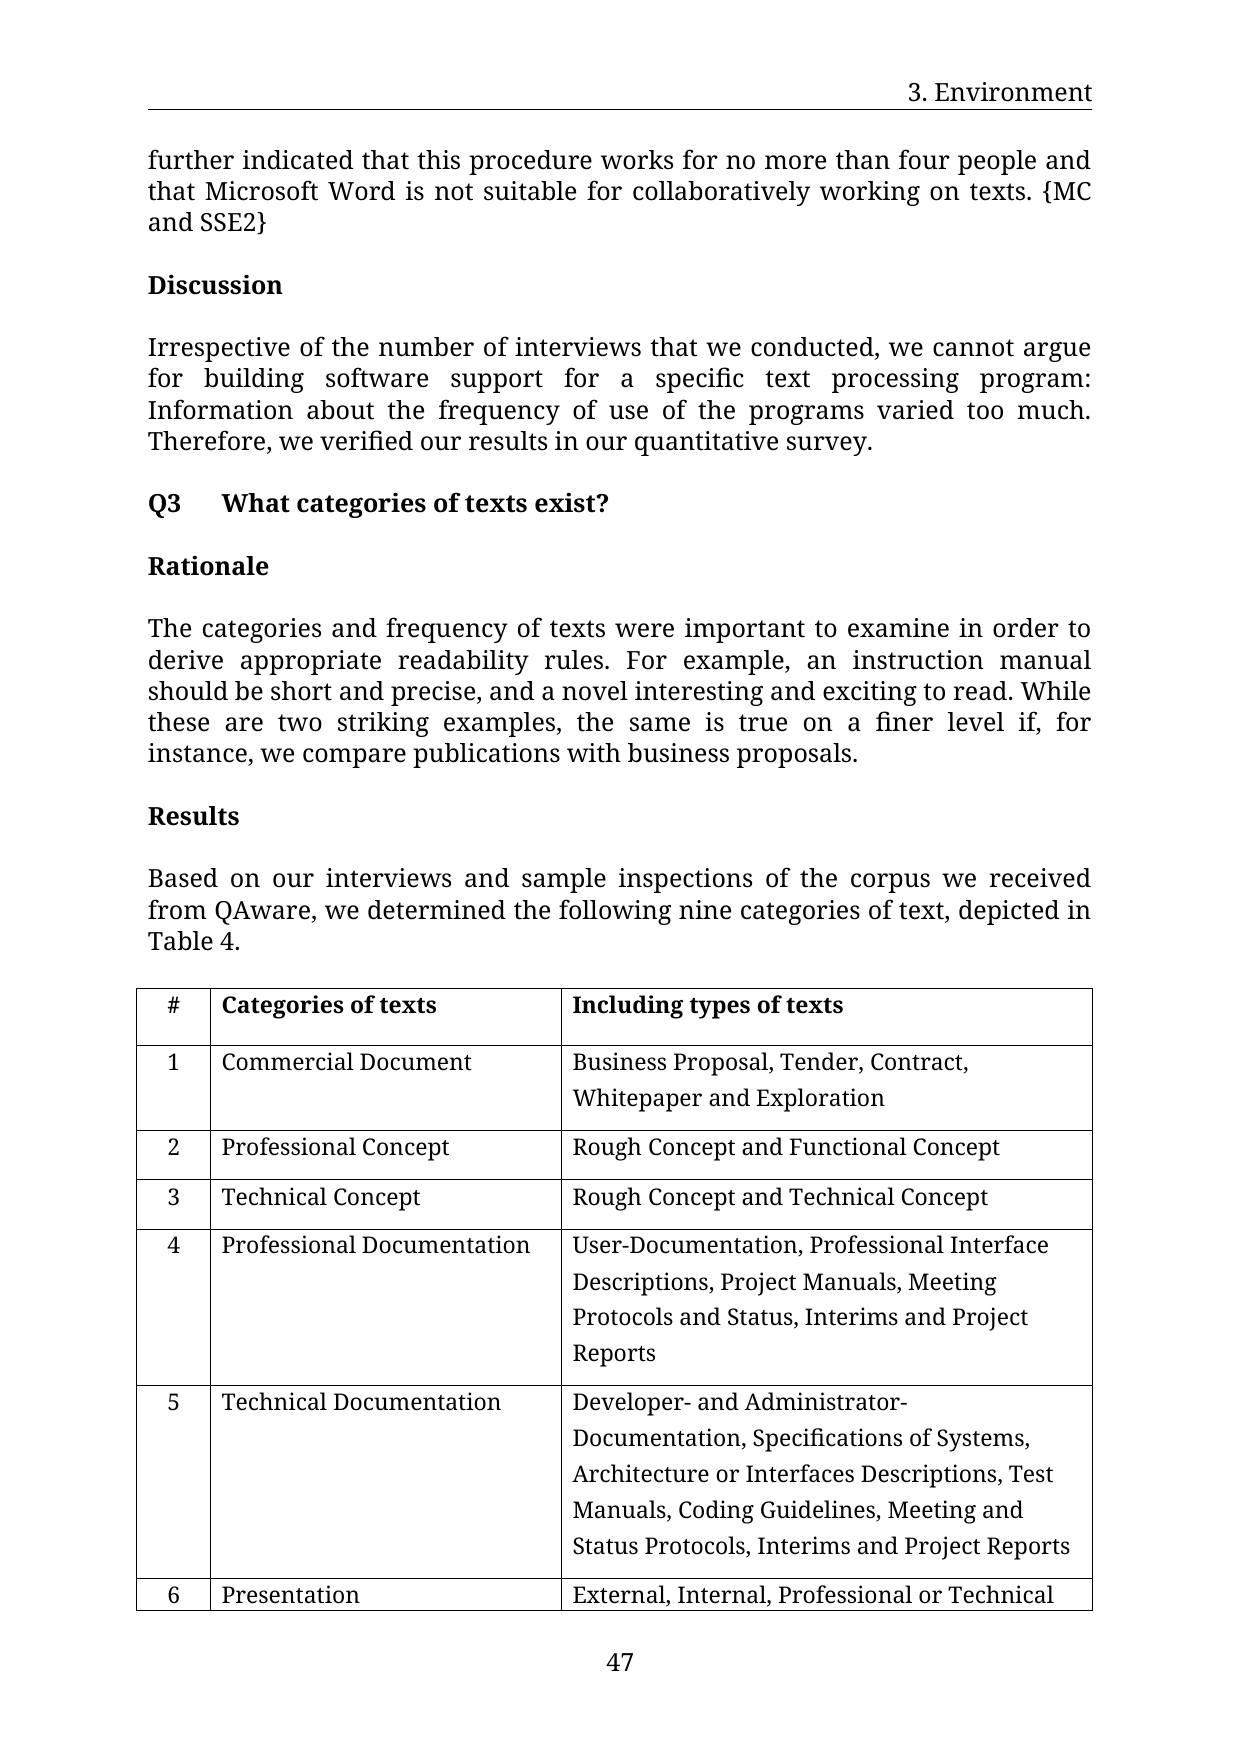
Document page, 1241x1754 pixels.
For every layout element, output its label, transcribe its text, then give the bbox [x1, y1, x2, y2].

table_cell User-Documentation, Professional Interface Descriptions, Project Manuals, Meeting Protocols and Status, Interims and Project Reports [562, 1230, 1092, 1385]
text Based on our interviews and sample inspections of the corpus we received from QAware, we determined the following nine categories of text, depicted in Table 4. [148, 863, 1092, 957]
text Discussion [148, 269, 1092, 300]
table_cell Developer- and Administrator-Documentation, Specifications of Systems, Architecture or Interfaces Descriptions, Test Manuals, Coding Guidelines, Meeting and Status Protocols, Interims and Project Reports [562, 1386, 1092, 1578]
table_cell 3 [137, 1180, 210, 1228]
table_cell 1 [137, 1046, 210, 1130]
subtitle Q3 What categories of texts exist? [148, 488, 1092, 519]
table_cell Rough Concept and Technical Concept [562, 1180, 1092, 1228]
text Irrespective of the number of interviews that we conducted, we cannot argue for building software support for a specific text processing program: Information about the frequency of use of the programs varied too much. Therefore, we verified our results in our quantitative survey. [148, 332, 1092, 457]
text Results [148, 800, 1092, 832]
table_cell Business Proposal, Tender, Contract, Whitepaper and Exploration [562, 1046, 1092, 1130]
text The categories and frequency of texts were important to examine in order to derive appropriate readability rules. For example, an instruction manual should be short and precise, and a novel interesting and exciting to read. While these are two striking examples, the same is true on a finer level if, for instance, we compare publications with business proposals. [148, 613, 1092, 769]
table_header Including types of texts [562, 989, 1092, 1045]
table_cell 5 [137, 1386, 210, 1578]
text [148, 144, 1092, 238]
table_header # [137, 989, 210, 1045]
table_cell Commercial Document [211, 1046, 561, 1130]
text Rationale [148, 550, 1092, 582]
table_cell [562, 1579, 1092, 1610]
table_cell Professional Concept [211, 1131, 561, 1179]
table_cell 4 [137, 1230, 210, 1385]
table_cell Technical Documentation [211, 1386, 561, 1578]
table_cell Presentation [211, 1579, 561, 1610]
table_cell Technical Concept [211, 1180, 561, 1228]
table_cell Rough Concept and Functional Concept [562, 1131, 1092, 1179]
table_cell Professional Documentation [211, 1230, 561, 1385]
table_header Categories of texts [211, 989, 561, 1045]
table_cell 2 [137, 1131, 210, 1179]
table_cell 6 [137, 1579, 210, 1610]
